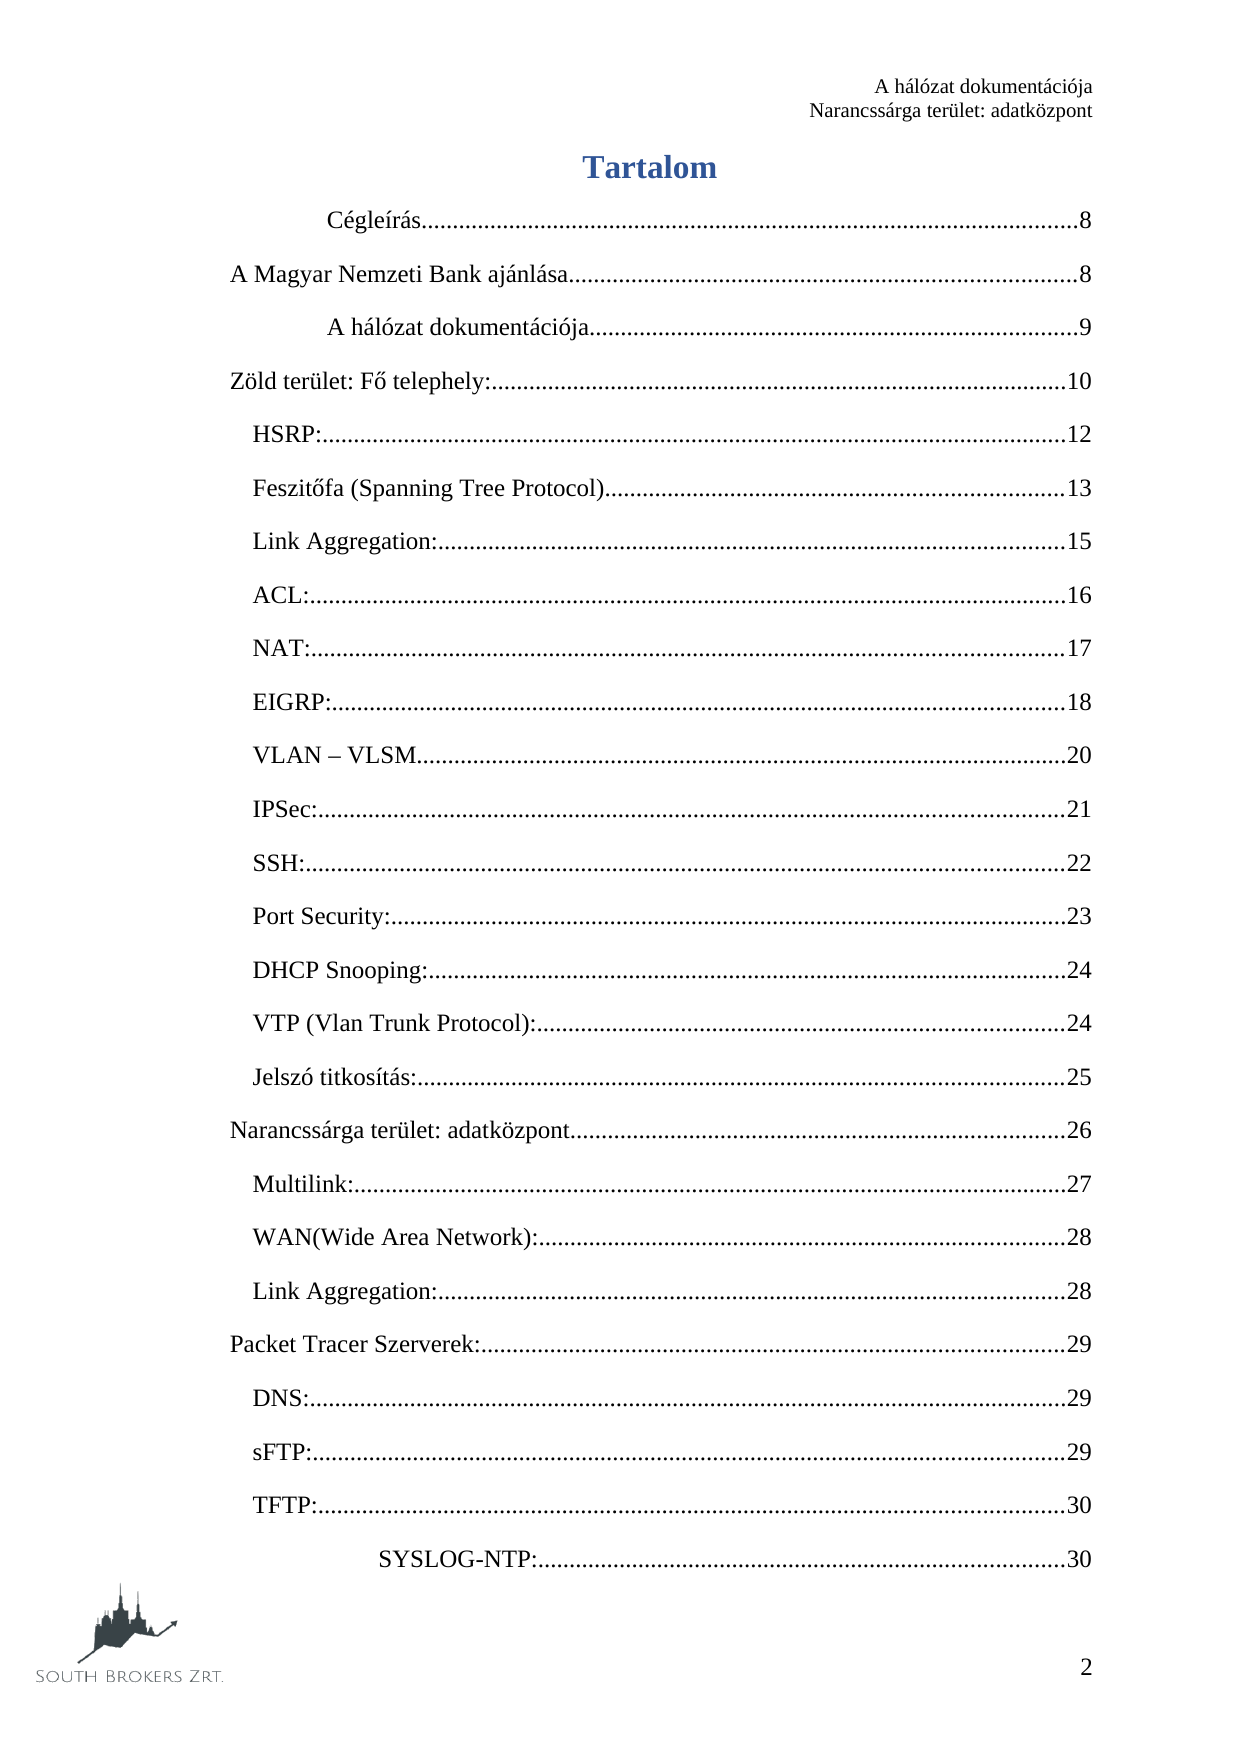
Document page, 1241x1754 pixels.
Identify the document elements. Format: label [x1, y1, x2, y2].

picture [0, 1531, 255, 1754]
